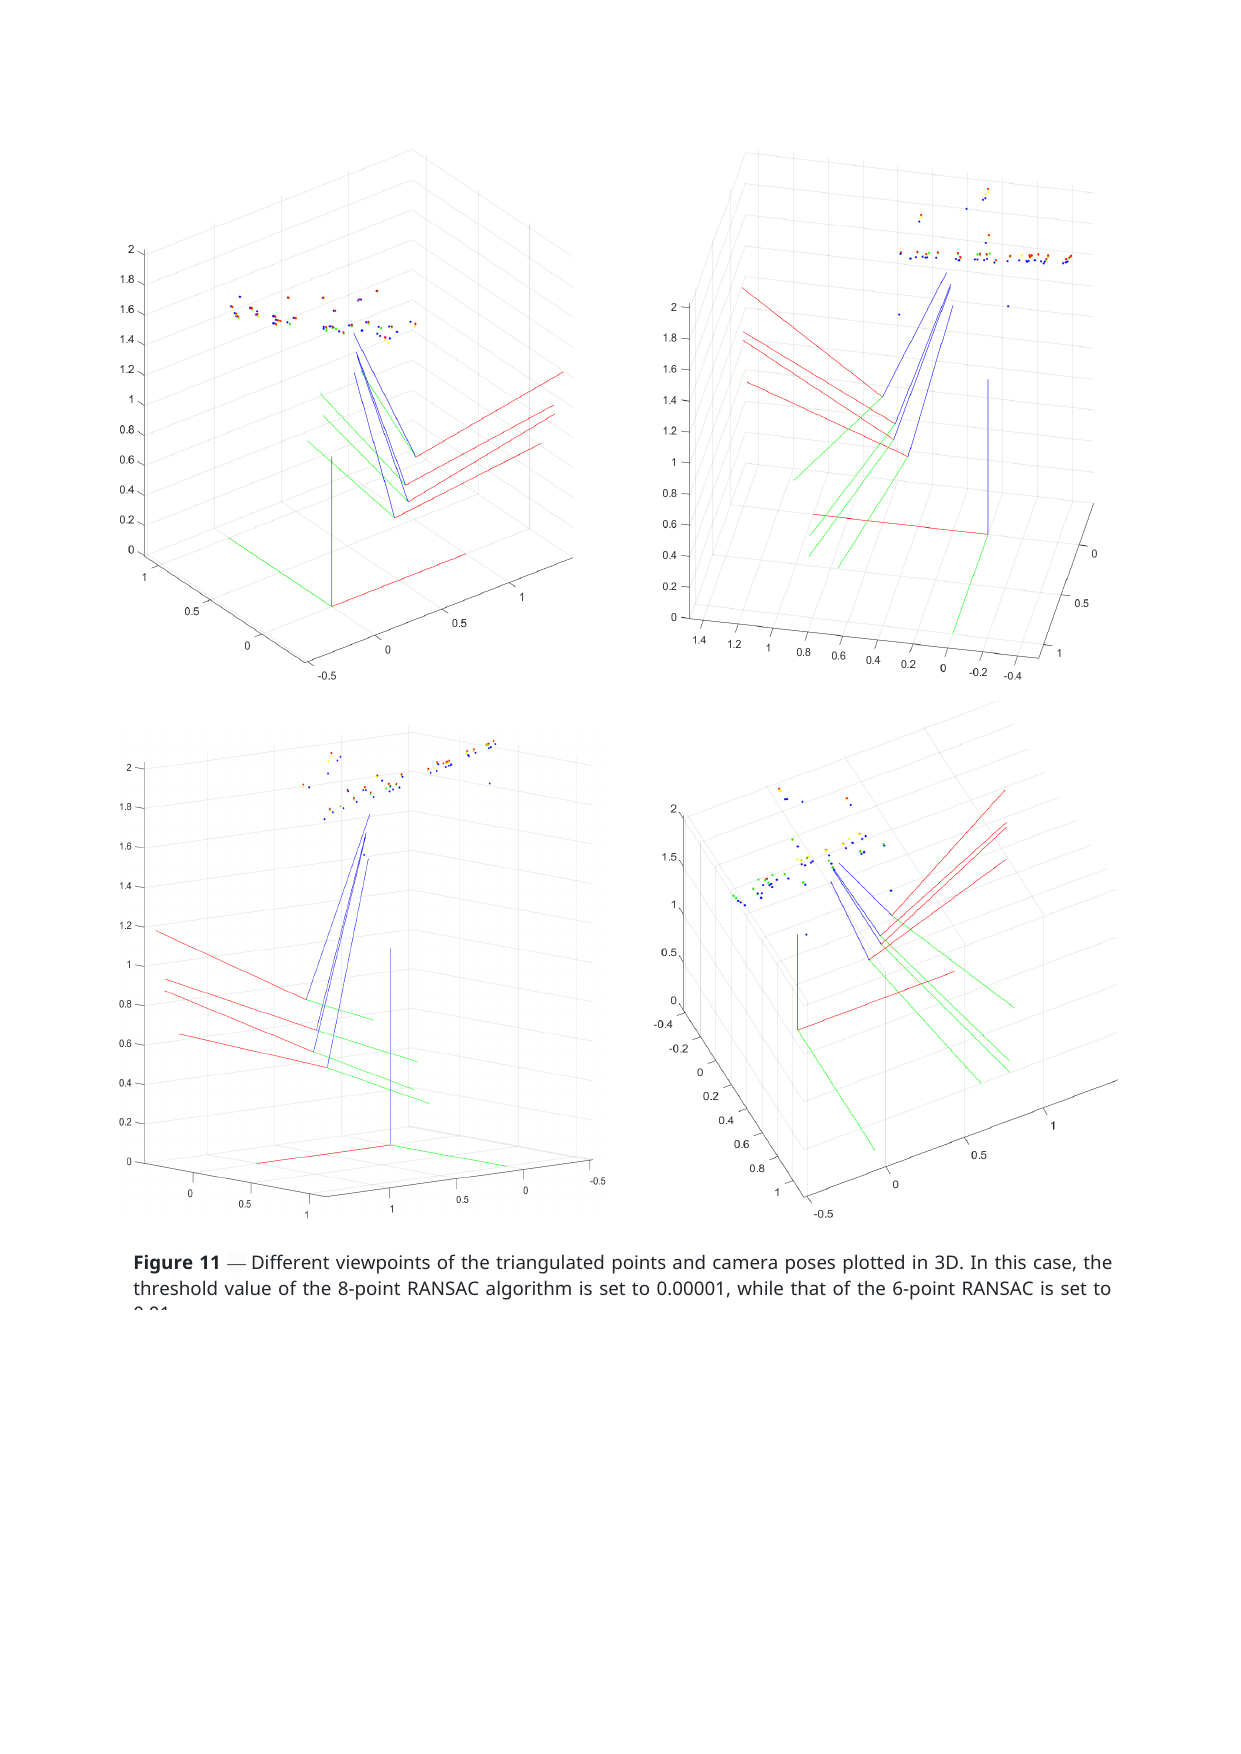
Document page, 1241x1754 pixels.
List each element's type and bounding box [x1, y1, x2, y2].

picture [118, 724, 606, 1219]
picture [661, 147, 1098, 681]
picture [118, 148, 574, 681]
picture [652, 699, 1119, 1219]
